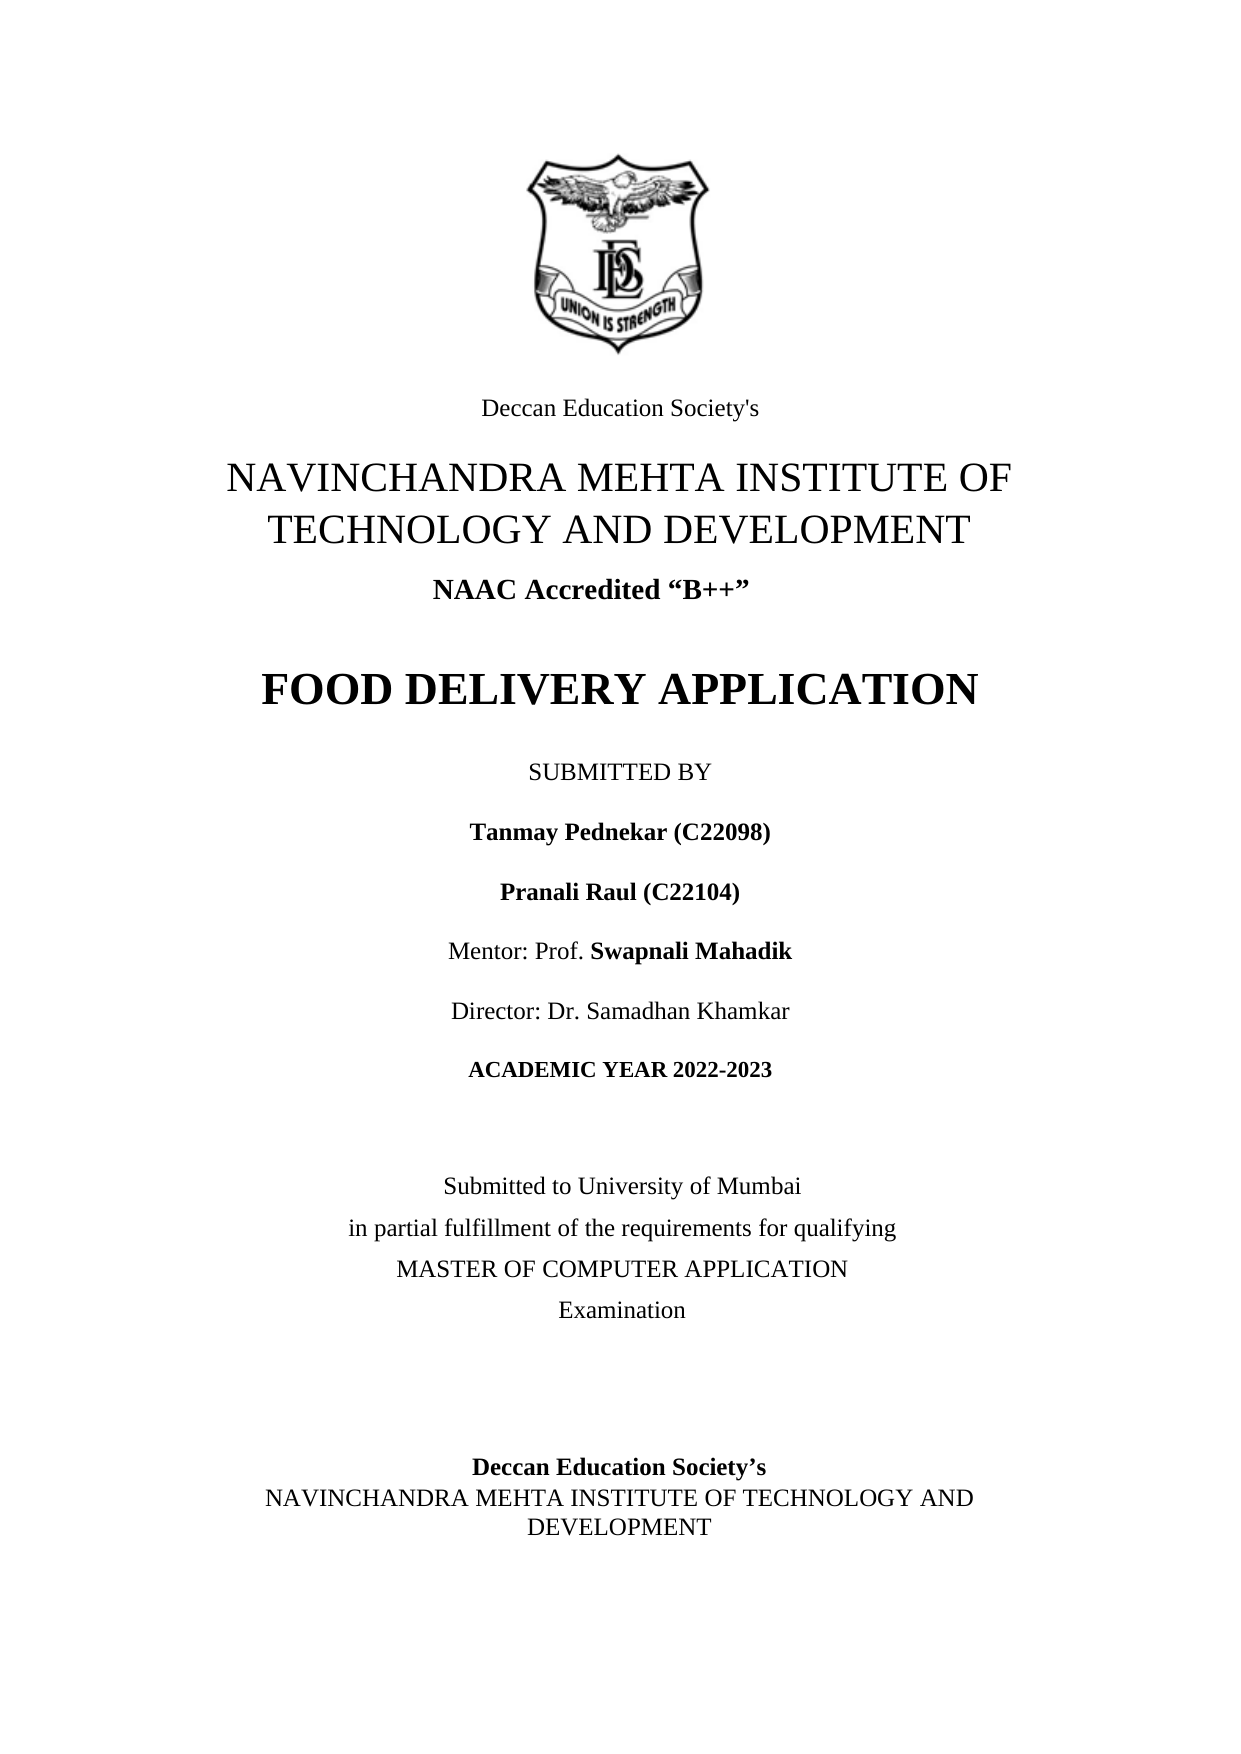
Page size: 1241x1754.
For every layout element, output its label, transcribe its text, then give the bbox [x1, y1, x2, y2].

text NAVINCHANDRA MEHTA INSTITUTE OF TECHNOLOGY AND DEVELOPMENT [206, 1483, 1032, 1541]
text NAVINCHANDRA MEHTA INSTITUTE OF TECHNOLOGY AND DEVELOPMENT [205, 453, 1032, 552]
text Director: Dr. Samadhan Khamkar [150, 996, 1090, 1025]
text FOOD DELIVERY APPLICATION [150, 661, 1090, 714]
picture [519, 150, 721, 363]
text Tanmay Pednekar (C22098) [150, 817, 1090, 846]
text Deccan Education Society's [150, 393, 1090, 422]
text Submitted to University of Mumbai [206, 1172, 1038, 1201]
text Mentor: Prof. Swapnali Mahadik [150, 936, 1090, 965]
subtitle Deccan Education Society’s [206, 1452, 1032, 1481]
text MASTER OF COMPUTER APPLICATION [206, 1254, 1038, 1283]
text Examination [206, 1295, 1037, 1324]
text SUBMITTED BY [150, 757, 1090, 786]
text in partial fulfillment of the requirements for qualifying [206, 1213, 1038, 1242]
text Pranali Raul (C22104) [150, 877, 1090, 905]
text ACADEMIC YEAR 2022-2023 [150, 1056, 1090, 1082]
subtitle NAAC Accredited “B++” [150, 573, 1032, 606]
